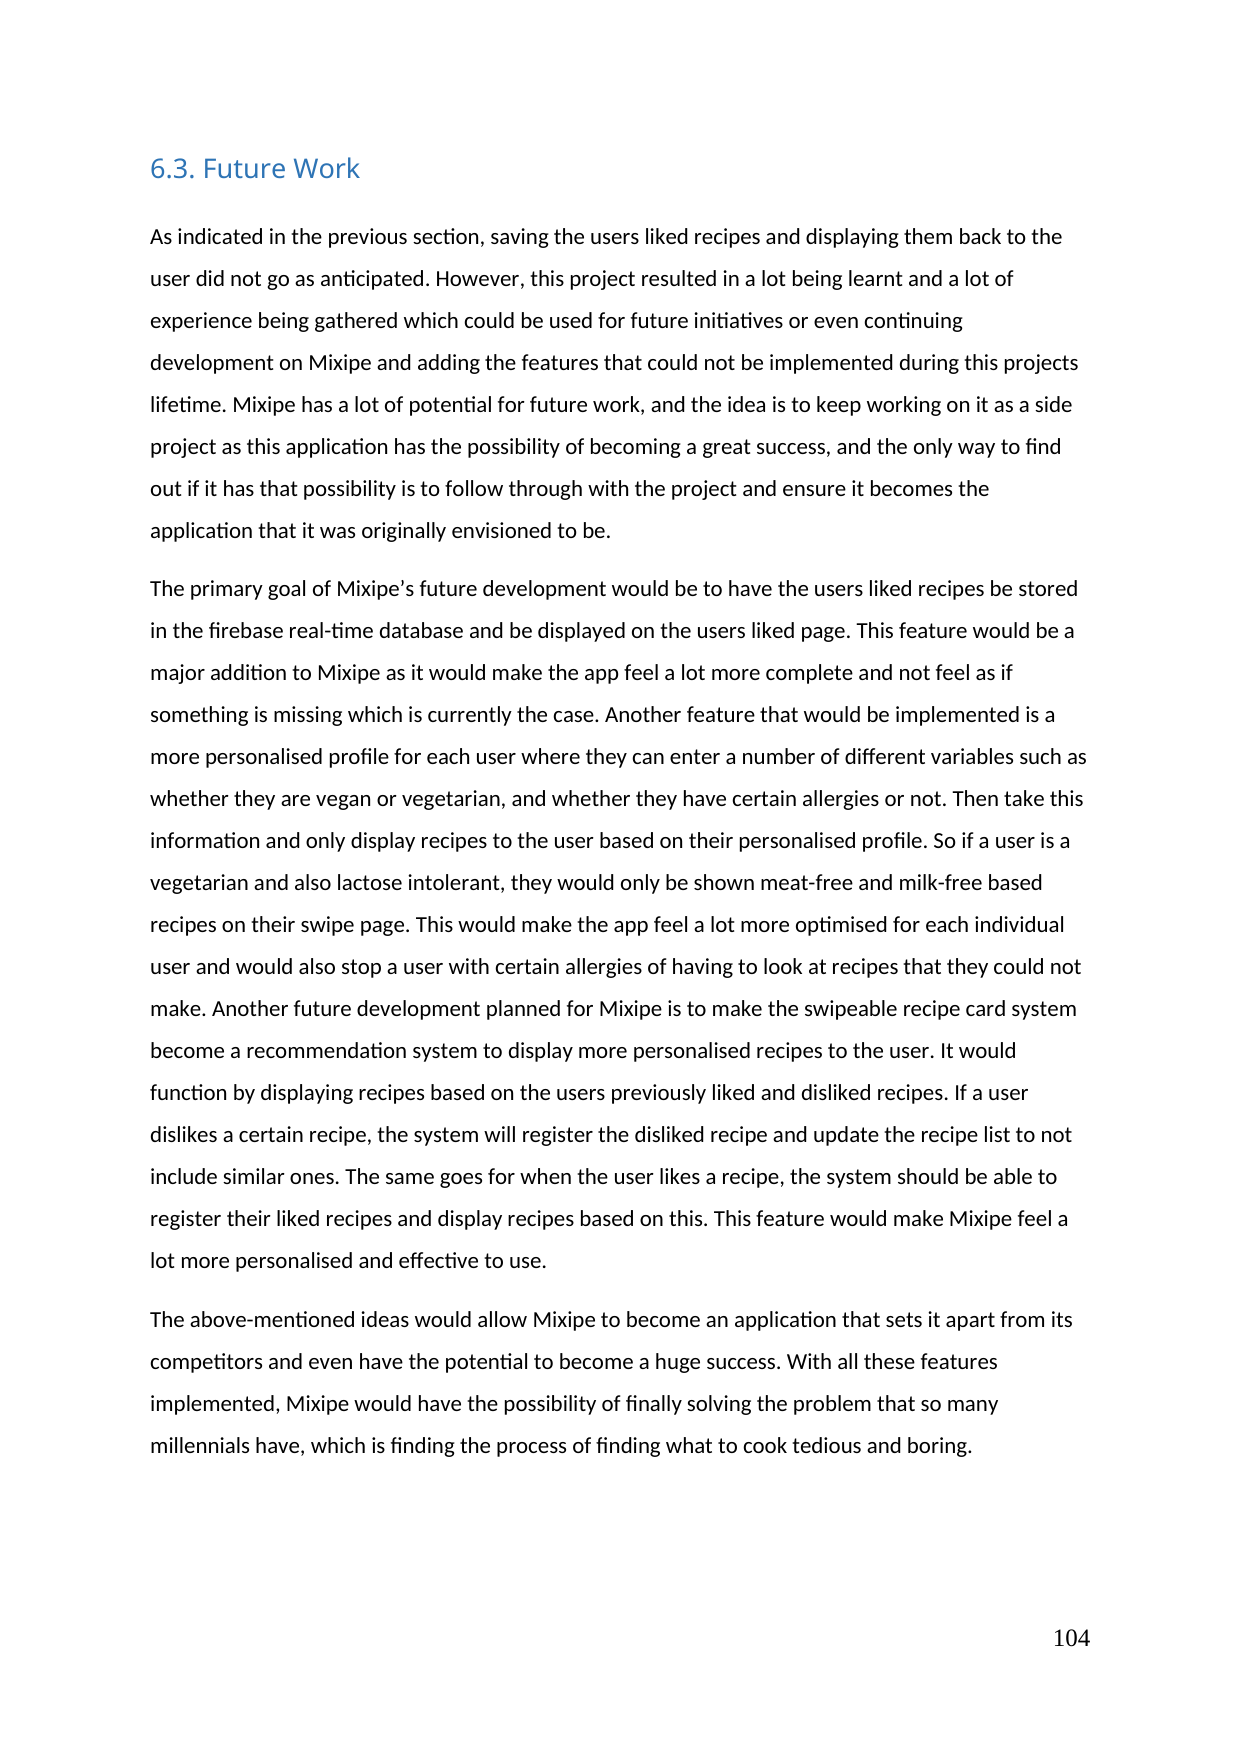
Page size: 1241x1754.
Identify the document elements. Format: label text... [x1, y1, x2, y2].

text The primary goal of Mixipe’s future development would be to have the users liked recipes be stored in the firebase real-time database and be displayed on the users liked page. This feature would be a major addition to Mixipe as it would make the app feel a lot more complete and not feel as if something is missing which is currently the case. Another feature that would be implemented is a more personalised profile for each user where they can enter a number of different variables such as whether they are vegan or vegetarian, and whether they have certain allergies or not. Then take this information and only display recipes to the user based on their personalised profile. So if a user is a vegetarian and also lactose intolerant, they would only be shown meat-free and milk-free based recipes on their swipe page. This would make the app feel a lot more optimised for each individual user and would also stop a user with certain allergies of having to look at recipes that they could not make. Another future development planned for Mixipe is to make the swipeable recipe card system become a recommendation system to display more personalised recipes to the user. It would function by displaying recipes based on the users previously liked and disliked recipes. If a user dislikes a certain recipe, the system will register the disliked recipe and update the recipe list to not include similar ones. The same goes for when the user likes a recipe, the system should be able to register their liked recipes and display recipes based on this. This feature would make Mixipe feel a lot more personalised and effective to use. [150, 574, 1090, 1274]
subtitle 6.3. Future Work [150, 150, 1090, 187]
text As indicated in the previous section, saving the users liked recipes and displaying them back to the user did not go as anticipated. However, this project resulted in a lot being learnt and a lot of experience being gathered which could be used for future initiatives or even continuing development on Mixipe and adding the features that could not be implemented during this projects lifetime. Mixipe has a lot of potential for future work, and the idea is to keep working on it as a side project as this application has the possibility of becoming a great success, and the only way to find out if it has that possibility is to follow through with the project and ensure it becomes the application that it was originally envisioned to be. [150, 222, 1090, 544]
text The above-mentioned ideas would allow Mixipe to become an application that sets it apart from its competitors and even have the potential to become a huge success. With all these features implemented, Mixipe would have the possibility of finally solving the problem that so many millennials have, which is finding the process of finding what to cook tedious and boring. [150, 1305, 1090, 1459]
